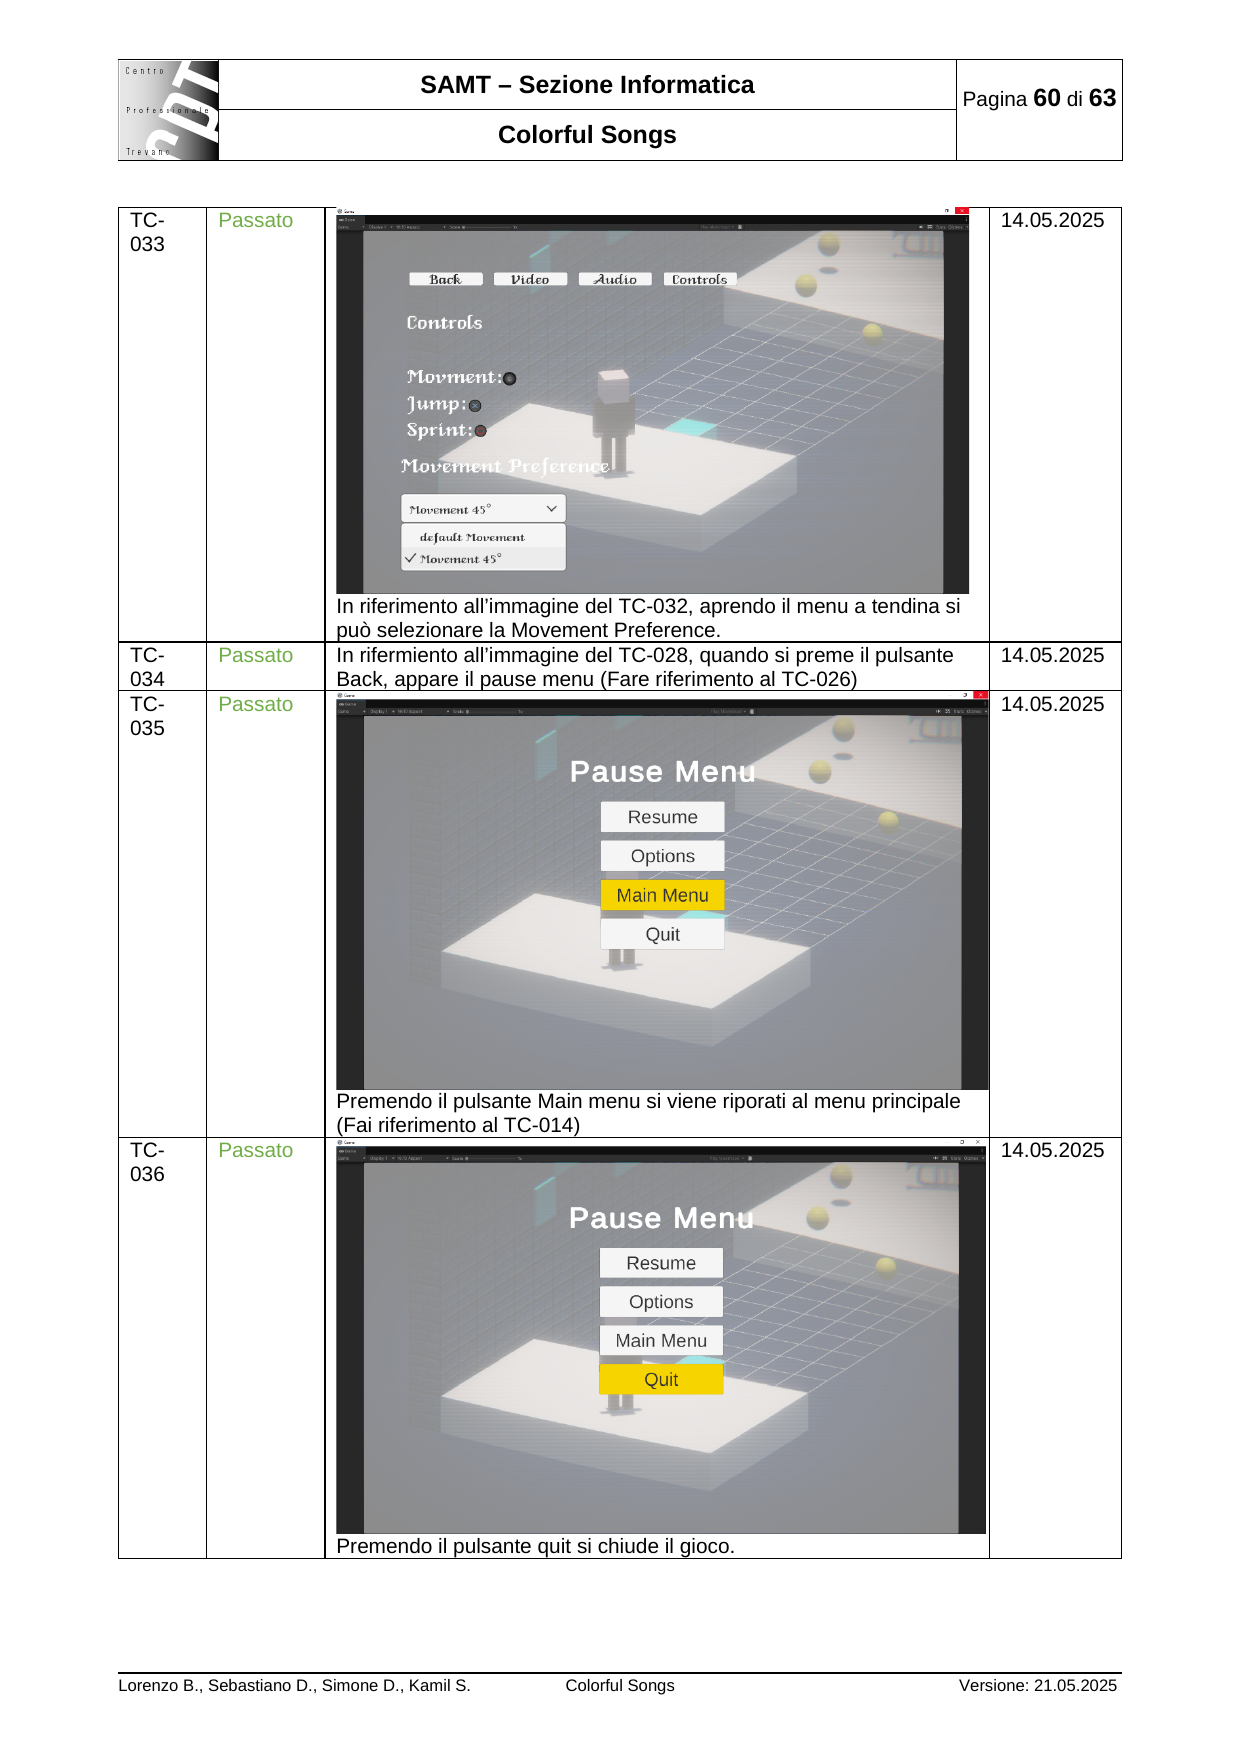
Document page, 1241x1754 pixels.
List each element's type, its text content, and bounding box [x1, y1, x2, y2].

table_cell 14.05.2025 [990, 208, 1121, 641]
table_cell Passato [207, 208, 324, 641]
picture [336, 207, 970, 594]
table_cell 14.05.2025 [990, 643, 1121, 690]
table_cell Premendo il pulsante quit si chiude il gioco. [326, 1138, 989, 1558]
table_cell In rifermiento all’immagine del TC-028, quando si preme il pulsante Back, appare il pause menu (Fare riferimento al TC-026) [326, 643, 989, 690]
table_cell TC-034 [119, 643, 206, 690]
table_cell Passato [207, 643, 324, 690]
picture [336, 1138, 986, 1534]
picture [118, 60, 219, 160]
table_cell 14.05.2025 [990, 1138, 1121, 1558]
table_cell Passato [207, 1138, 324, 1558]
picture [336, 691, 989, 1090]
table_cell 14.05.2025 [990, 691, 1121, 1137]
table_cell TC-036 [119, 1138, 206, 1558]
table_cell Passato [207, 691, 324, 1137]
table_cell In riferimento all’immagine del TC-032, aprendo il menu a tendina si può selezionare la Movement Preference. [326, 208, 989, 641]
table_cell TC-035 [119, 691, 206, 1137]
table_cell TC-033 [119, 208, 206, 641]
table_cell Premendo il pulsante Main menu si viene riporati al menu principale (Fai riferimento al TC-014) [326, 691, 989, 1137]
